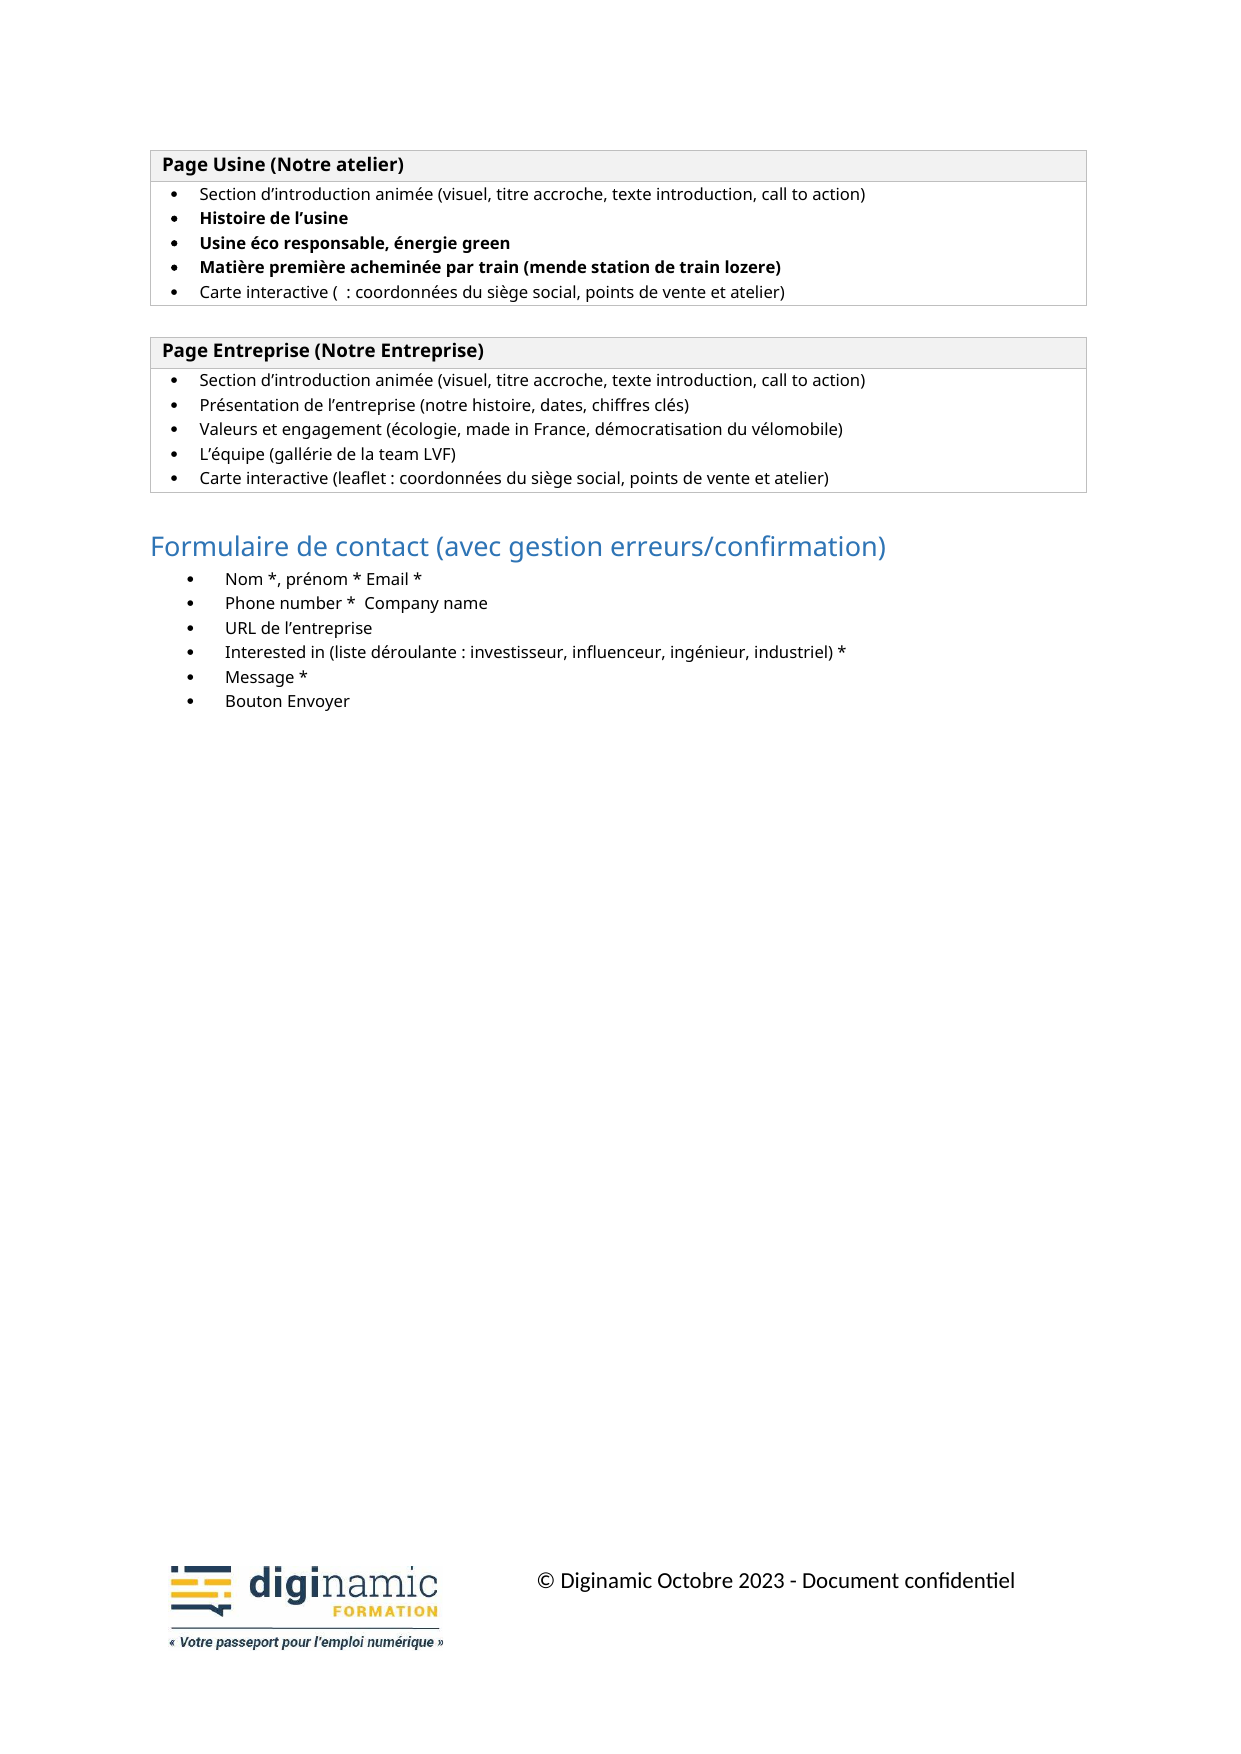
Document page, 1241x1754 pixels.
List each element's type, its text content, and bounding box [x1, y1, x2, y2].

table_header Page Usine (Notre atelier) [151, 151, 1086, 181]
list Interested in (liste déroulante : investisseur, influenceur, ingénieur, industriel) * [187, 641, 1090, 663]
list Nom *, prénom * Email * [187, 567, 1090, 590]
list Phone number * Company name [187, 592, 1090, 614]
table_header Page Entreprise (Notre Entreprise) [151, 338, 1086, 368]
list Message * [187, 665, 1090, 688]
list Bouton Envoyer [187, 690, 1090, 712]
list URL de l’entreprise [187, 616, 1090, 639]
subtitle Formulaire de contact (avec gestion erreurs/confirmation) [150, 527, 1090, 564]
table_cell Section d’introduction animée (visuel, titre accroche, texte introduction, call to action) Présentation de l’entreprise (notre histoire, dates, chiffres clés) Valeurs et engagement (écologie, made in France, démocratisation du vélomobile) L’équipe (gallérie de la team LVF) Carte interactive (leaflet : coordonnées du siège social, points de vente et atelier) [151, 369, 1086, 492]
table_cell Section d’introduction animée (visuel, titre accroche, texte introduction, call to action) Histoire de l’usine Usine éco responsable, énergie green Matière première acheminée par train (mende station de train lozere) Carte interactive ( : coordonnées du siège social, points de vente et atelier) [151, 182, 1086, 305]
